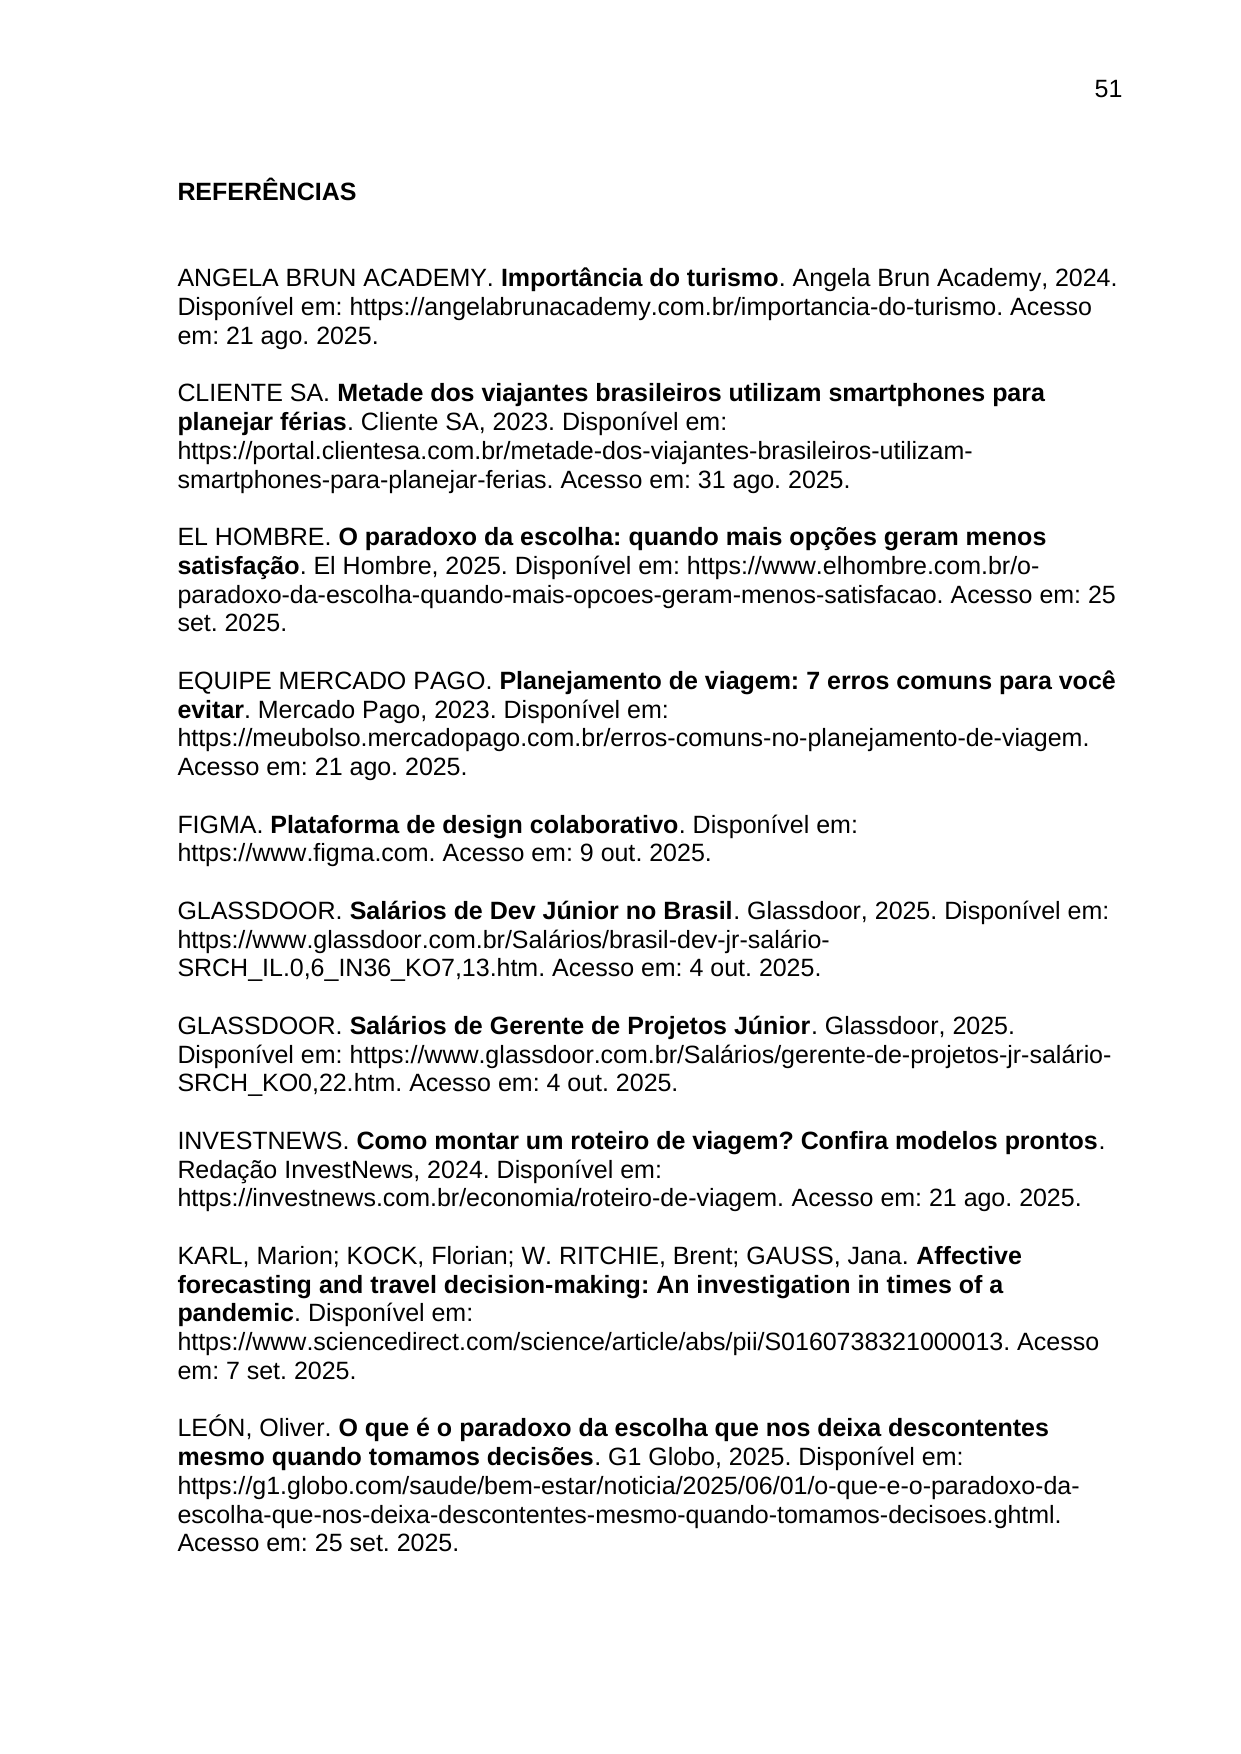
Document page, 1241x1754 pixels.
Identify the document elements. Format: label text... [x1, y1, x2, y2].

text ANGELA BRUN ACADEMY. Importância do turismo. Angela Brun Academy, 2024. Disponível em: https://angelabrunacademy.com.br/importancia-do-turismo. Acesso em: 21 ago. 2025. [177, 263, 1122, 350]
subtitle REFERÊNCIAS [177, 177, 1122, 206]
text EL HOMBRE. O paradoxo da escolha: quando mais opções geram menos satisfação. El Hombre, 2025. Disponível em: https://www.elhombre.com.br/o-paradoxo-da-escolha-quando-mais-opcoes-geram-menos-satisfacao. Acesso em: 25 set. 2025. [177, 522, 1122, 637]
text LEÓN, Oliver. O que é o paradoxo da escolha que nos deixa descontentes mesmo quando tomamos decisões. G1 Globo, 2025. Disponível em: https://g1.globo.com/saude/bem-estar/noticia/2025/06/01/o-que-e-o-paradoxo-da-escolha-que-nos-deixa-descontentes-mesmo-quando-tomamos-decisoes.ghtml. Acesso em: 25 set. 2025. [177, 1413, 1122, 1557]
text INVESTNEWS. Como montar um roteiro de viagem? Confira modelos prontos. Redação InvestNews, 2024. Disponível em: https://investnews.com.br/economia/roteiro-de-viagem. Acesso em: 21 ago. 2025. [177, 1126, 1122, 1212]
text GLASSDOOR. Salários de Gerente de Projetos Júnior. Glassdoor, 2025. Disponível em: https://www.glassdoor.com.br/Salários/gerente-de-projetos-jr-salário-SRCH_KO0,22.htm. Acesso em: 4 out. 2025. [177, 1011, 1122, 1097]
text CLIENTE SA. Metade dos viajantes brasileiros utilizam smartphones para planejar férias. Cliente SA, 2023. Disponível em: https://portal.clientesa.com.br/metade-dos-viajantes-brasileiros-utilizam-smartphones-para-planejar-ferias. Acesso em: 31 ago. 2025. [177, 378, 1122, 493]
text EQUIPE MERCADO PAGO. Planejamento de viagem: 7 erros comuns para você evitar. Mercado Pago, 2023. Disponível em: https://meubolso.mercadopago.com.br/erros-comuns-no-planejamento-de-viagem. Acesso em: 21 ago. 2025. [177, 666, 1122, 781]
text FIGMA. Plataforma de design colaborativo. Disponível em: https://www.figma.com. Acesso em: 9 out. 2025. [177, 810, 1122, 867]
text GLASSDOOR. Salários de Dev Júnior no Brasil. Glassdoor, 2025. Disponível em: https://www.glassdoor.com.br/Salários/brasil-dev-jr-salário-SRCH_IL.0,6_IN36_KO7,13.htm. Acesso em: 4 out. 2025. [177, 896, 1122, 982]
text KARL, Marion; KOCK, Florian; W. RITCHIE, Brent; GAUSS, Jana. Affective forecasting and travel decision-making: An investigation in times of a pandemic. Disponível em: https://www.sciencedirect.com/science/article/abs/pii/S0160738321000013. Acesso em: 7 set. 2025. [177, 1241, 1122, 1385]
